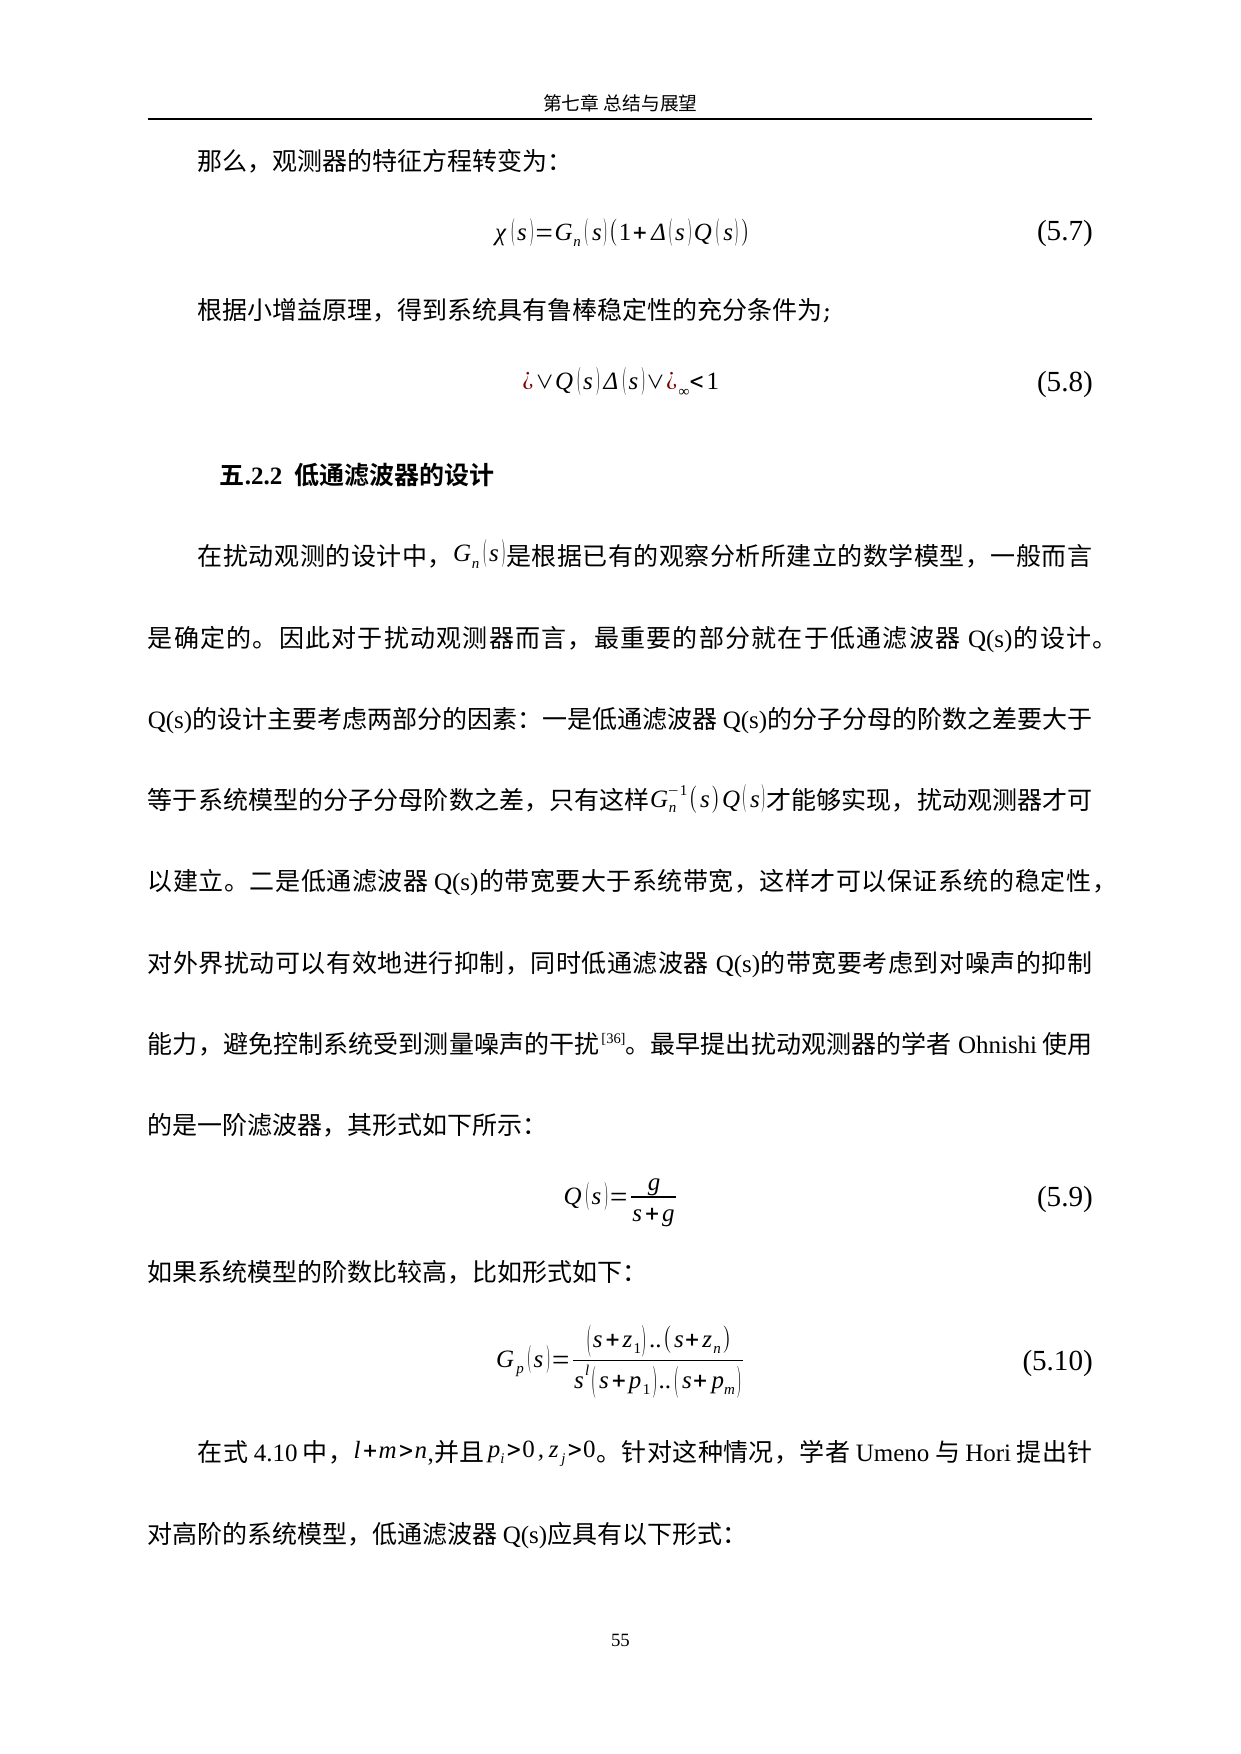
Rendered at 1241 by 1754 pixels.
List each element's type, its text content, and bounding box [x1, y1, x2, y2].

subtitle 低通滤波器的设计 [169, 441, 1071, 506]
text 在式4.10中，,并且。针对这种情况，学者Umeno与Hori提出针对高阶的系统模型，低通滤波器Q(s)应具有以下形式： [148, 1418, 1092, 1565]
text (5.9) [148, 1165, 1092, 1230]
text 在扰动观测的设计中，是根据已有的观察分析所建立的数学模型，一般而言是确定的。因此对于扰动观测器而言，最重要的部分就在于低通滤波器Q(s)的设计。Q(s)的设计主要考虑两部分的因素：一是低通滤波器Q(s)的分子分母的阶数之差要大于等于系统模型的分子分母阶数之差，只有这样才能够实现，扰动观测器才可以建立。二是低通滤波器Q(s)的带宽要大于系统带宽，这样才可以保证系统的稳定性，对外界扰动可以有效地进行抑制，同时低通滤波器Q(s)的带宽要考虑到对噪声的抑制能力，避免控制系统受到测量噪声的干扰[36]。最早提出扰动观测器的学者Ohnishi使用的是一阶滤波器，其形式如下所示： [148, 522, 1092, 1156]
text 根据小增益原理，得到系统具有鲁棒稳定性的充分条件为; [191, 276, 1092, 341]
text (5.7) [148, 201, 1092, 266]
text 那么，观测器的特征方程转变为： [148, 127, 1092, 192]
text (5.10) [148, 1313, 1092, 1410]
text 如果系统模型的阶数比较高，比如形式如下： [148, 1238, 1092, 1303]
text (5.8) [191, 350, 1092, 415]
